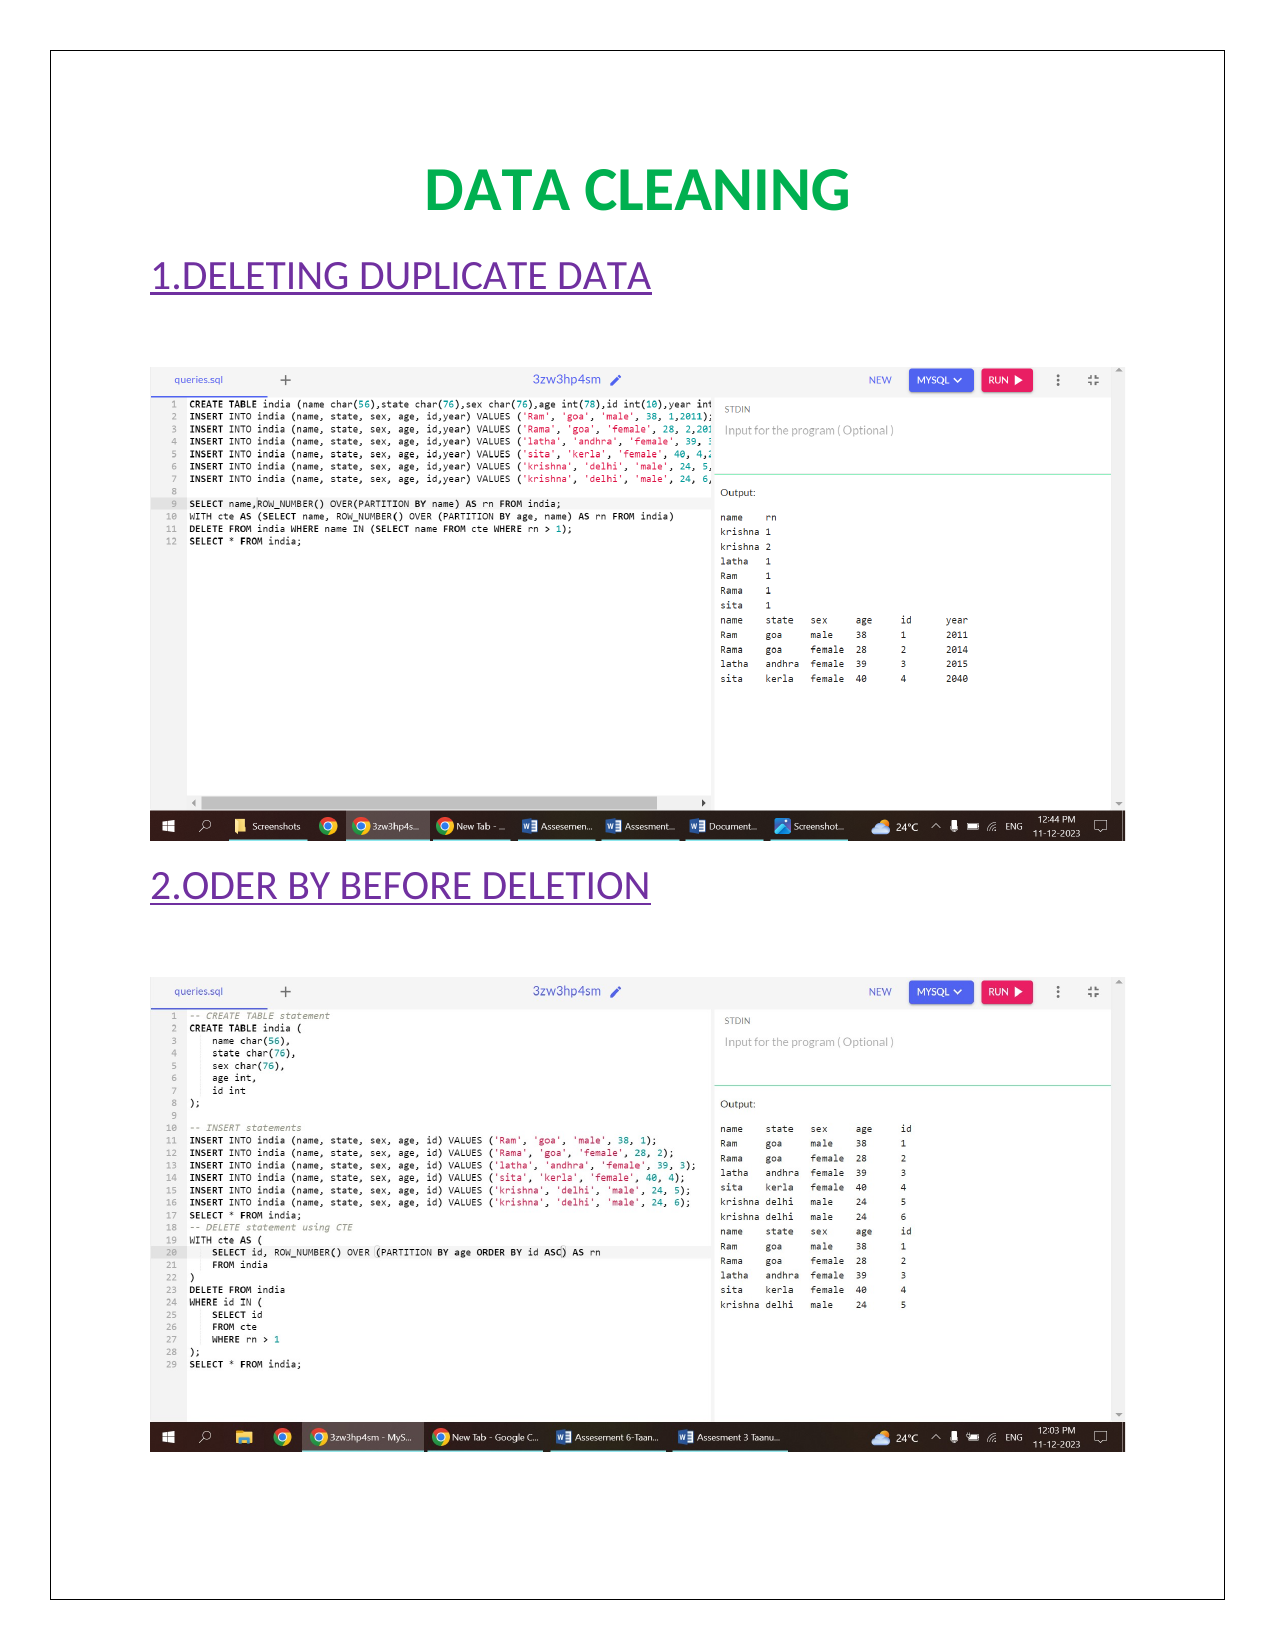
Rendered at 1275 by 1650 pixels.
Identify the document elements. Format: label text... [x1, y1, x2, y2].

picture [150, 977, 1125, 1452]
picture [150, 367, 1125, 841]
text 1.DELETING DUPLICATE DATA [150, 249, 1125, 300]
text 2.ODER BY BEFORE DELETION [150, 859, 1125, 910]
text DATA CLEANING [150, 150, 1125, 226]
